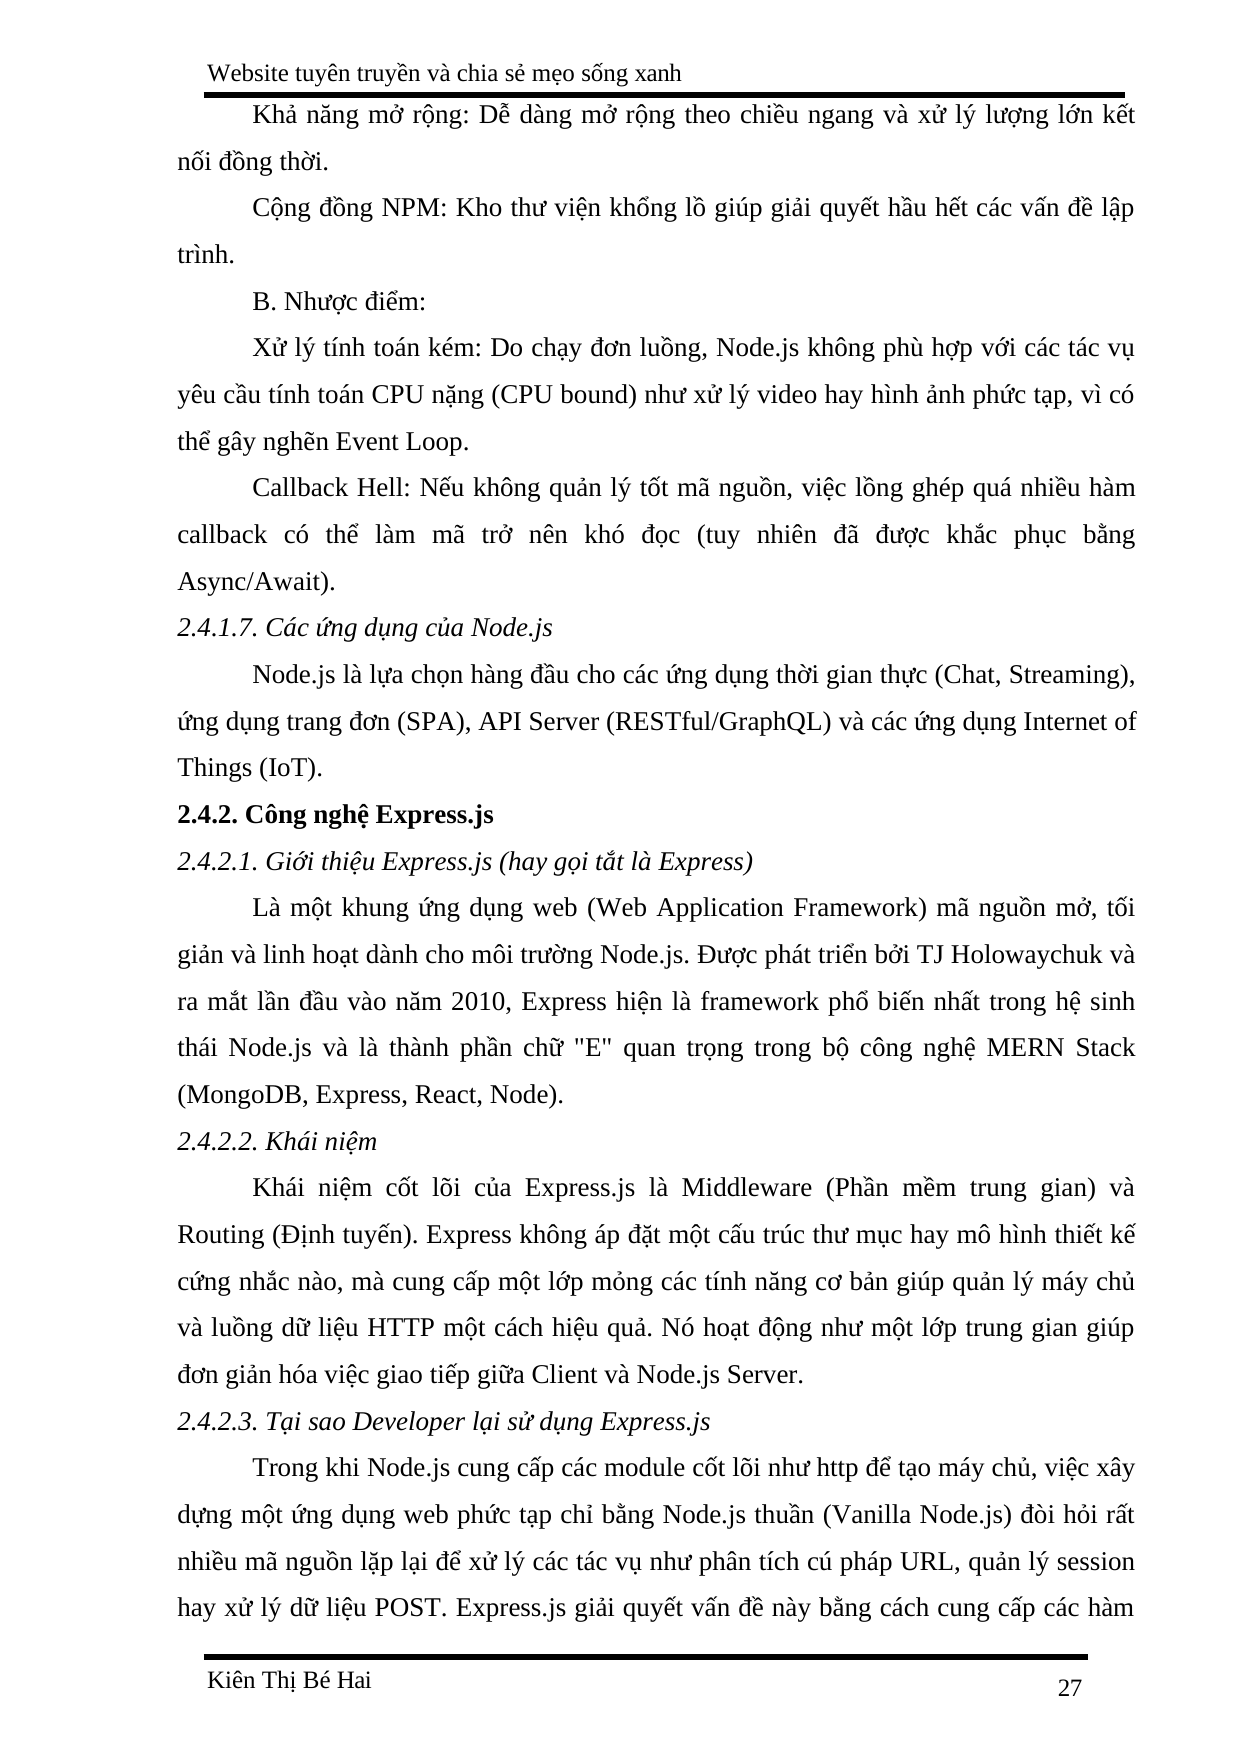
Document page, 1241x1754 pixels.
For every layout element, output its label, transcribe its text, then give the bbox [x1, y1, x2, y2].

text Khả năng mở rộng: Dễ dàng mở rộng theo chiều ngang và xử lý lượng lớn kết nối đồng thời. [177, 98, 1137, 176]
text 2.4.1.7. Các ứng dụng của Node.js [177, 611, 1137, 642]
text Cộng đồng NPM: Kho thư viện khổng lồ giúp giải quyết hầu hết các vấn đề lập trình. [177, 191, 1137, 269]
text 2.4.2.1. Giới thiệu Express.js (hay gọi tắt là Express) [177, 844, 1137, 876]
text 2.4.2. Công nghệ Express.js [177, 798, 1137, 829]
text Xử lý tính toán kém: Do chạy đơn luồng, Node.js không phù hợp với các tác vụ yêu cầu tính toán CPU nặng (CPU bound) như xử lý video hay hình ảnh phức tạp, vì có thể gây nghẽn Event Loop. [177, 331, 1137, 456]
text Khái niệm cốt lõi của Express.js là Middleware (Phần mềm trung gian) và Routing (Định tuyến). Express không áp đặt một cấu trúc thư mục hay mô hình thiết kế cứng nhắc nào, mà cung cấp một lớp mỏng các tính năng cơ bản giúp quản lý máy chủ và luồng dữ liệu HTTP một cách hiệu quả. Nó hoạt động như một lớp trung gian giúp đơn giản hóa việc giao tiếp giữa Client và Node.js Server. [177, 1171, 1137, 1389]
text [177, 1451, 1137, 1622]
text 2.4.2.3. Tại sao Developer lại sử dụng Express.js [177, 1404, 1137, 1436]
text Là một khung ứng dụng web (Web Application Framework) mã nguồn mở, tối giản và linh hoạt dành cho môi trường Node.js. Được phát triển bởi TJ Holowaychuk và ra mắt lần đầu vào năm 2010, Express hiện là framework phổ biến nhất trong hệ sinh thái Node.js và là thành phần chữ "E" quan trọng trong bộ công nghệ MERN Stack (MongoDB, Express, React, Node). [177, 891, 1137, 1109]
text Callback Hell: Nếu không quản lý tốt mã nguồn, việc lồng ghép quá nhiều hàm callback có thể làm mã trở nên khó đọc (tuy nhiên đã được khắc phục bằng Async/Await). [177, 471, 1137, 596]
text Node.js là lựa chọn hàng đầu cho các ứng dụng thời gian thực (Chat, Streaming), ứng dụng trang đơn (SPA), API Server (RESTful/GraphQL) và các ứng dụng Internet of Things (IoT). [177, 658, 1137, 782]
text 2.4.2.2. Khái niệm [177, 1124, 1137, 1156]
text B. Nhược điểm: [177, 284, 1137, 316]
